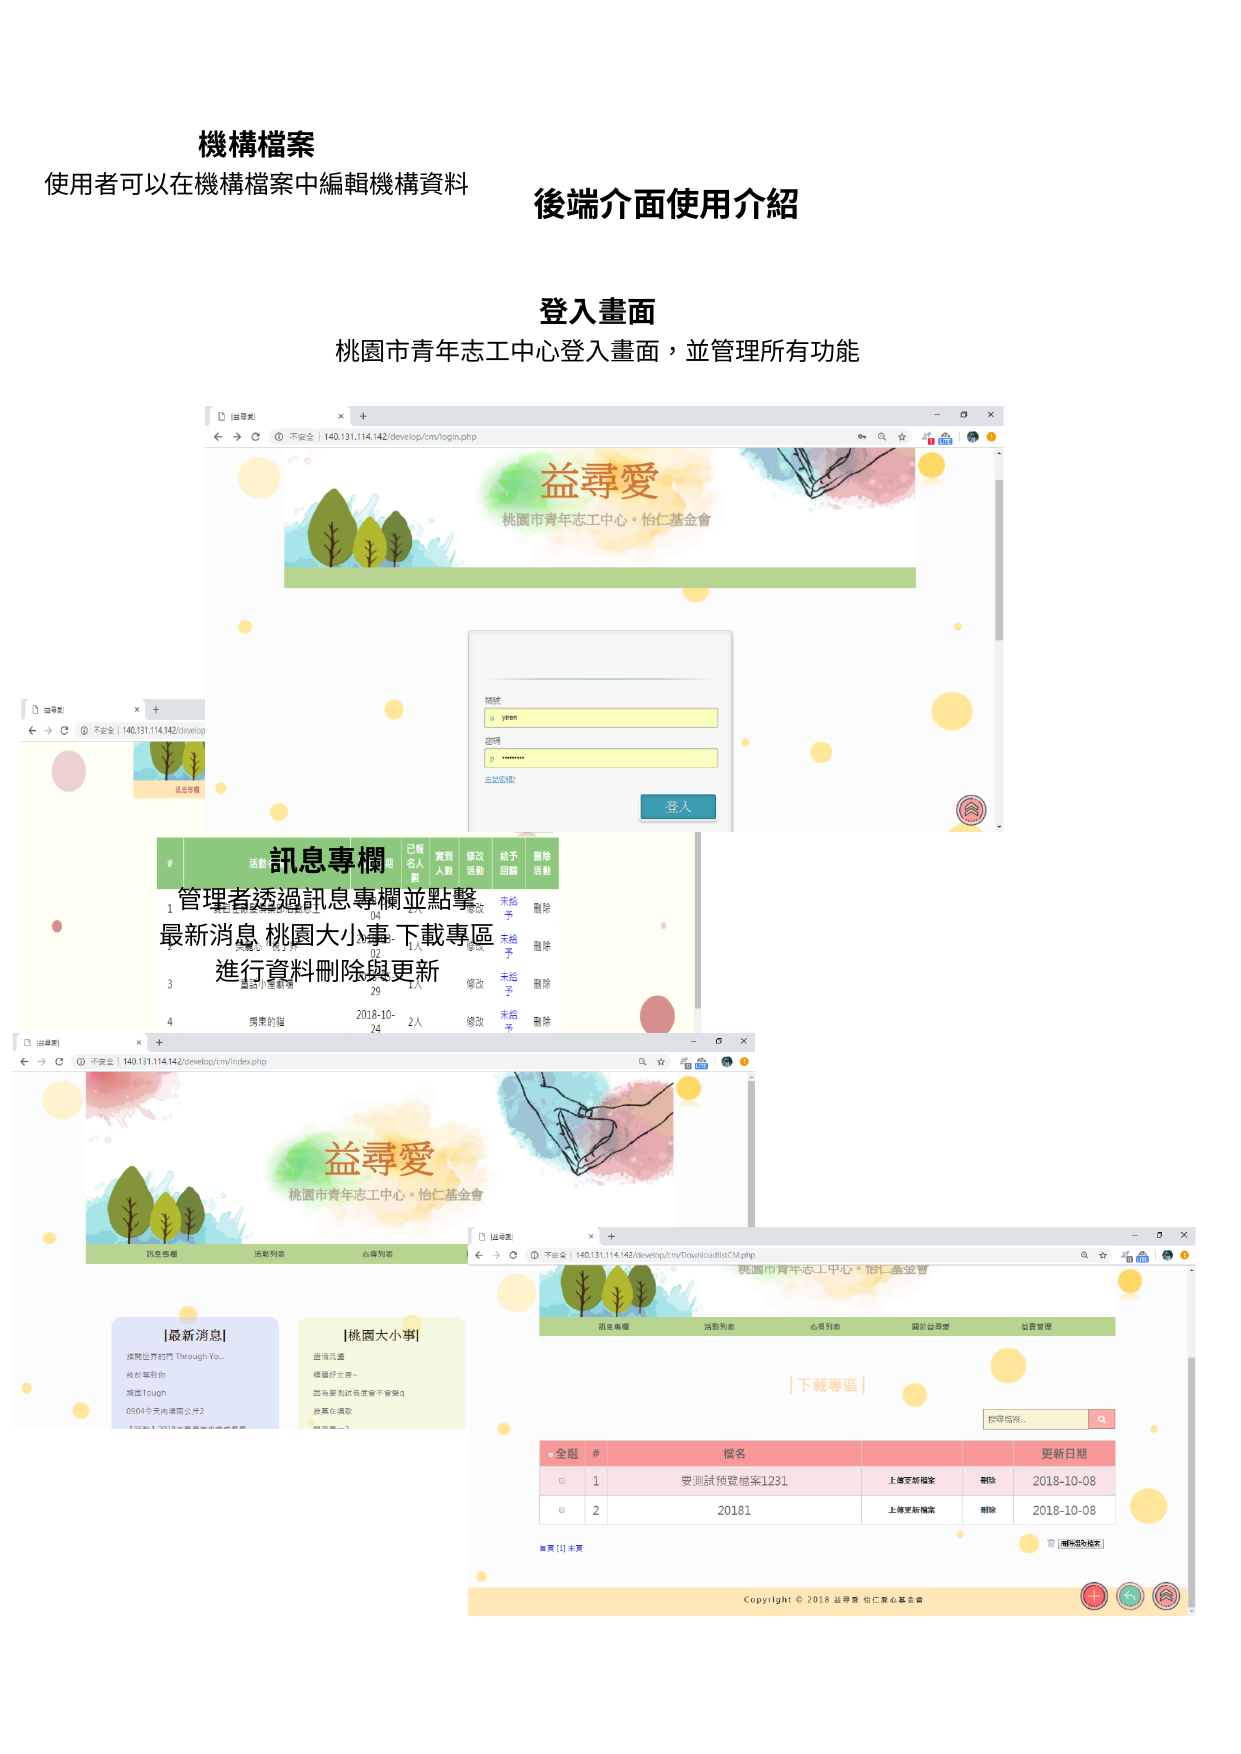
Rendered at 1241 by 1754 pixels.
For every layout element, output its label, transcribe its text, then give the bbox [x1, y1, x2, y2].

text 後端介面使用介紹 [187, 164, 1053, 239]
picture [12, 406, 1196, 1616]
